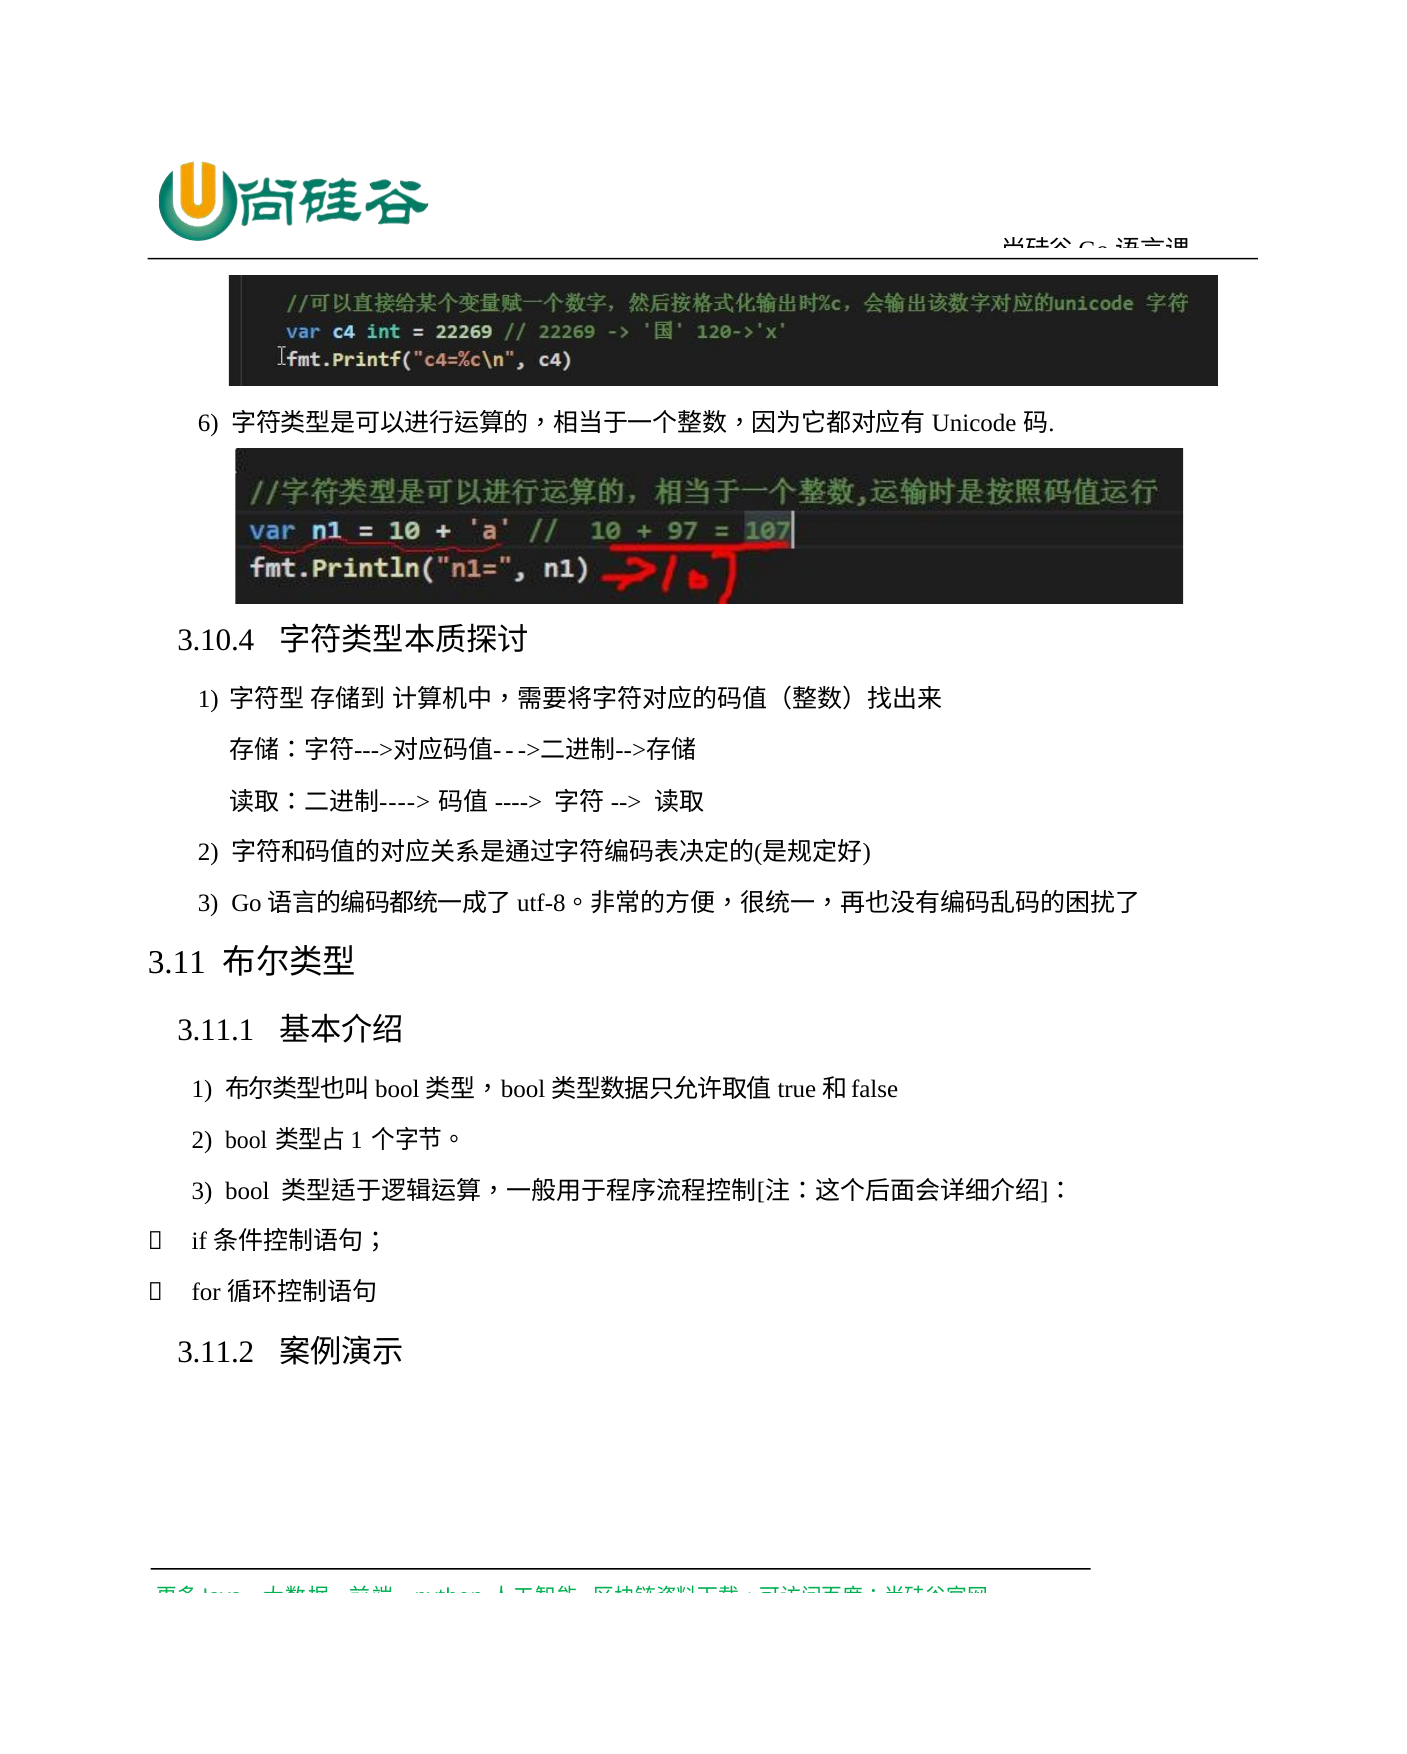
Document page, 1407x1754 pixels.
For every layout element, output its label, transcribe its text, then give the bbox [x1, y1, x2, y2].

picture [158, 161, 429, 241]
list if 条件控制语句； [148, 1223, 1319, 1257]
picture [235, 448, 1184, 604]
picture [228, 275, 1218, 386]
list 字符类型是可以进行运算的，相当于一个整数，因为它都对应有 Unicode 码. [198, 404, 1319, 438]
subtitle 布尔类型 [148, 938, 1319, 984]
list for 循环控制语句 [148, 1274, 1319, 1308]
list 布尔类型也叫 bool 类型，bool 类型数据只允许取值 true 和 false [191, 1071, 1319, 1105]
subtitle 基本介绍 [177, 1007, 1319, 1050]
list 字符和码值的对应关系是通过字符编码表决定的(是规定好) [198, 834, 1319, 868]
text 读取：二进制----> 码值 ----> 字符 --> 读取 [229, 783, 1319, 817]
list bool 类型占 1 个字节。 [191, 1121, 1319, 1156]
list 字符型 存储到 计算机中，需要将字符对应的码值（整数）找出来存储：字符--->对应码值 >二进制-->存储 [198, 680, 957, 766]
list Go 语言的编码都统一成了 utf-8。非常的方便，很统一，再也没有编码乱码的困扰了 [198, 885, 1319, 919]
list bool 类型适于逻辑运算，一般用于程序流程控制[注：这个后面会详细介绍]： [191, 1172, 1319, 1206]
subtitle 案例演示 [177, 1329, 1319, 1371]
